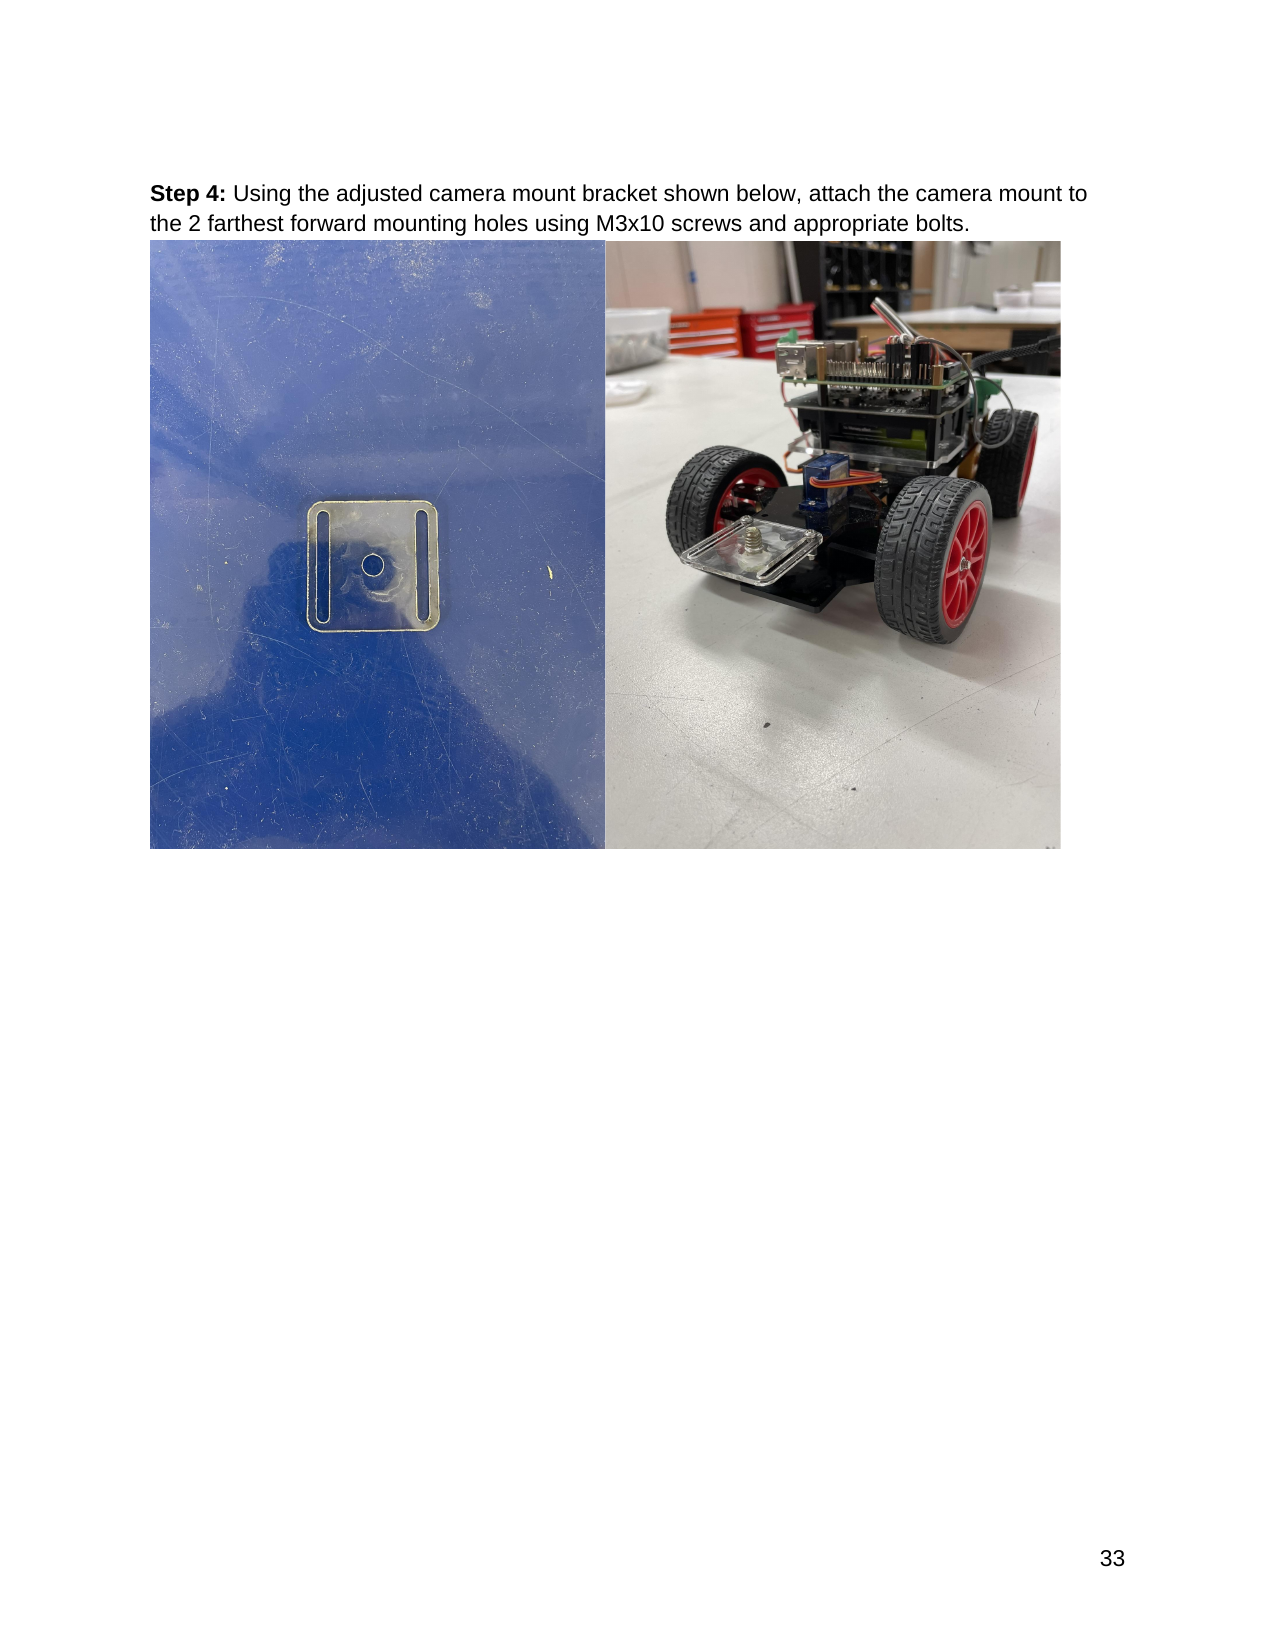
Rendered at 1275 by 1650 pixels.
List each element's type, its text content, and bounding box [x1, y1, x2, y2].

text Step 4: Using the adjusted camera mount bracket shown below, attach the camera mount to the 2 farthest forward mounting holes using M3x10 screws and appropriate bolts. [150, 180, 1125, 237]
picture [150, 240, 1061, 849]
